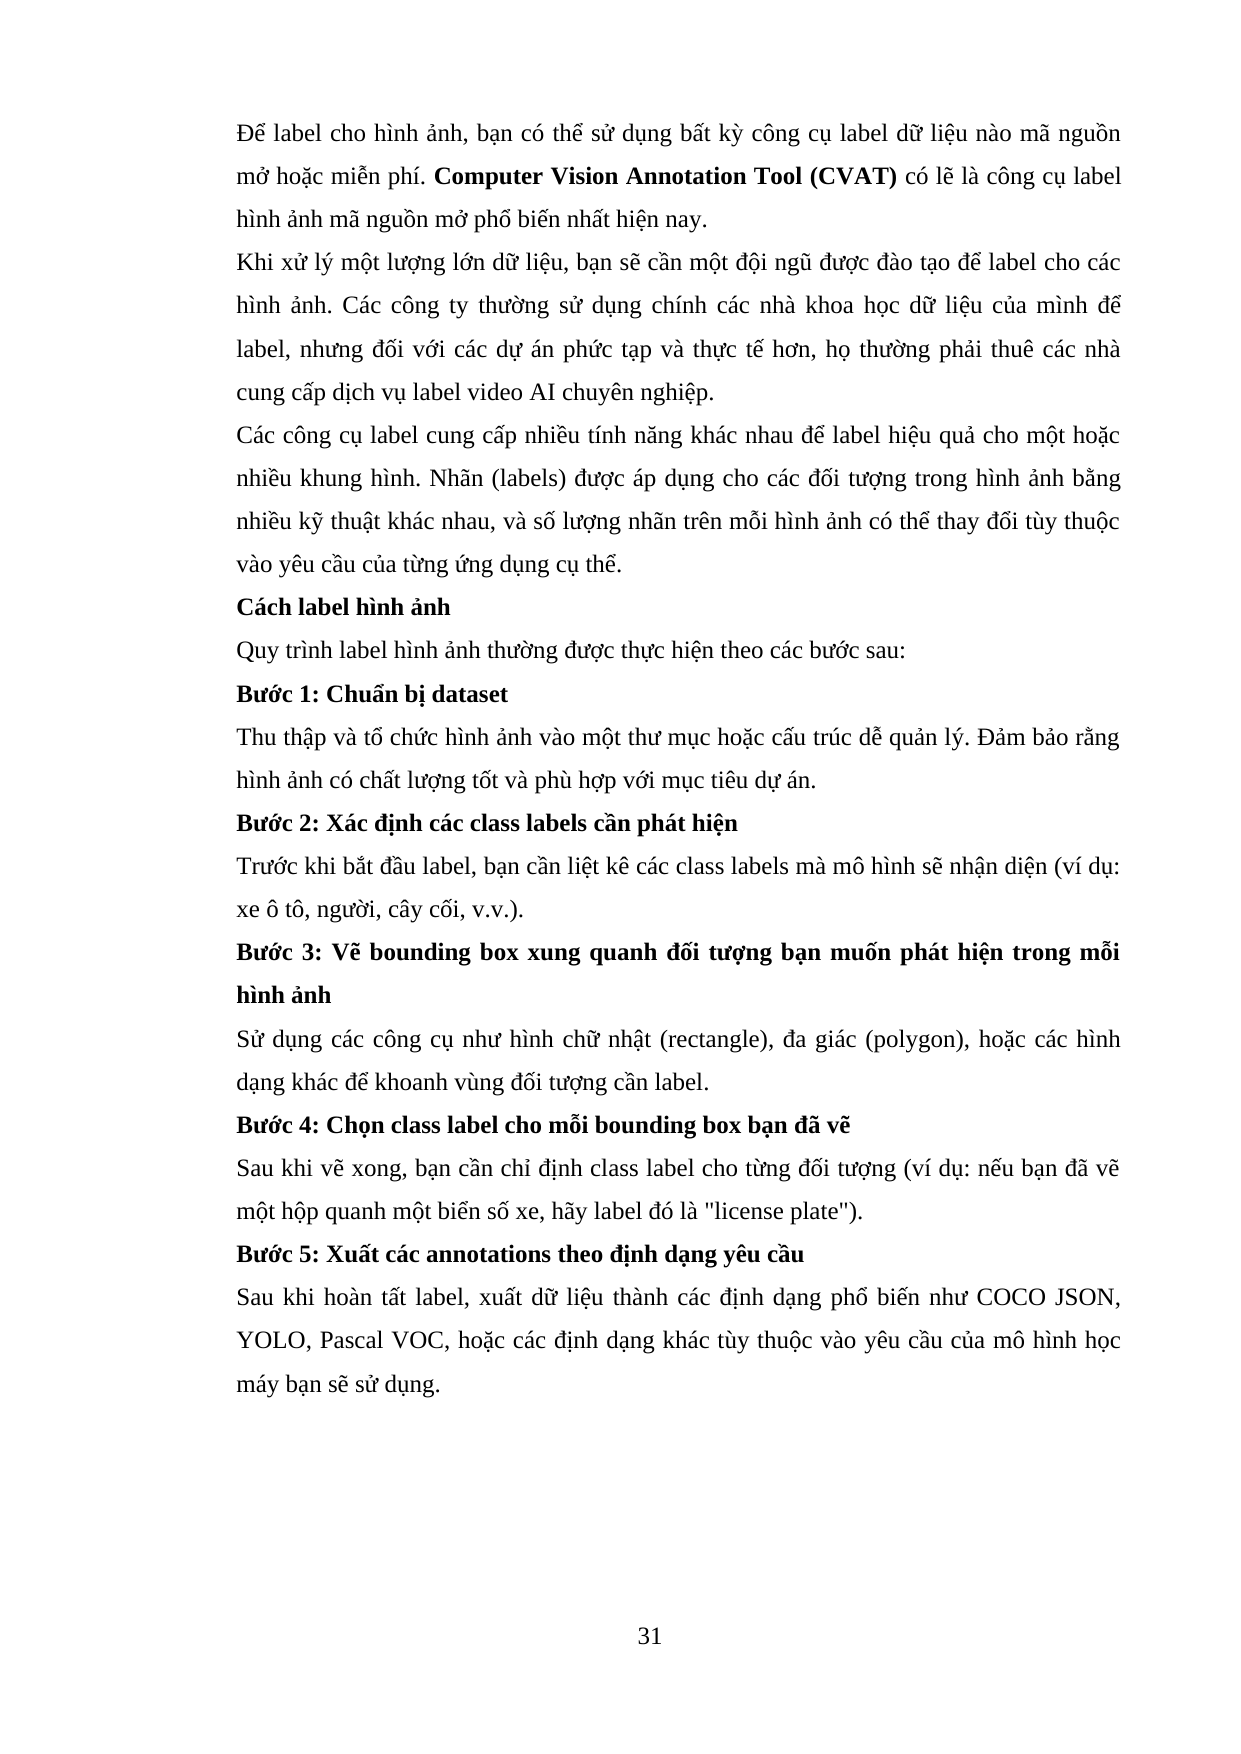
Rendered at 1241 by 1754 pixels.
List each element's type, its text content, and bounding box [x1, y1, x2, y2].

text Quy trình label hình ảnh thường được thực hiện theo các bước sau: [177, 636, 1122, 664]
text Để label cho hình ảnh, bạn có thể sử dụng bất kỳ công cụ label dữ liệu nào mã nguồn mở hoặc miễn phí. Computer Vision Annotation Tool (CVAT) có lẽ là công cụ label hình ảnh mã nguồn mở phổ biến nhất hiện nay. [236, 118, 1122, 233]
text Thu thập và tổ chức hình ảnh vào một thư mục hoặc cấu trúc dễ quản lý. Đảm bảo rằng hình ảnh có chất lượng tốt và phù hợp với mục tiêu dự án. [236, 722, 1122, 794]
text Sau khi hoàn tất label, xuất dữ liệu thành các định dạng phổ biến như COCO JSON, YOLO, Pascal VOC, hoặc các định dạng khác tùy thuộc vào yêu cầu của mô hình học máy bạn sẽ sử dụng. [236, 1282, 1122, 1397]
text Khi xử lý một lượng lớn dữ liệu, bạn sẽ cần một đội ngũ được đào tạo để label cho các hình ảnh. Các công ty thường sử dụng chính các nhà khoa học dữ liệu của mình để label, nhưng đối với các dự án phức tạp và thực tế hơn, họ thường phải thuê các nhà cung cấp dịch vụ label video AI chuyên nghiệp. [236, 247, 1122, 406]
text Sử dụng các công cụ như hình chữ nhật (rectangle), đa giác (polygon), hoặc các hình dạng khác để khoanh vùng đối tượng cần label. [236, 1024, 1122, 1096]
text Bước 5: Xuất các annotations theo định dạng yêu cầu [236, 1239, 1122, 1268]
text Các công cụ label cung cấp nhiều tính năng khác nhau để label hiệu quả cho một hoặc nhiều khung hình. Nhãn (labels) được áp dụng cho các đối tượng trong hình ảnh bằng nhiều kỹ thuật khác nhau, và số lượng nhãn trên mỗi hình ảnh có thể thay đổi tùy thuộc vào yêu cầu của từng ứng dụng cụ thể. [236, 420, 1122, 578]
text Cách label hình ảnh [177, 592, 1122, 621]
text Bước 3: Vẽ bounding box xung quanh đối tượng bạn muốn phát hiện trong mỗi hình ảnh [236, 937, 1122, 1009]
text Sau khi vẽ xong, bạn cần chỉ định class label cho từng đối tượng (ví dụ: nếu bạn đã vẽ một hộp quanh một biển số xe, hãy label đó là "license plate"). [236, 1153, 1122, 1225]
text Bước 2: Xác định các class labels cần phát hiện [236, 808, 1122, 837]
text Trước khi bắt đầu label, bạn cần liệt kê các class labels mà mô hình sẽ nhận diện (ví dụ: xe ô tô, người, cây cối, v.v.). [236, 851, 1122, 923]
text Bước 1: Chuẩn bị dataset [236, 679, 1122, 707]
text Bước 4: Chọn class label cho mỗi bounding box bạn đã vẽ [236, 1110, 1122, 1139]
